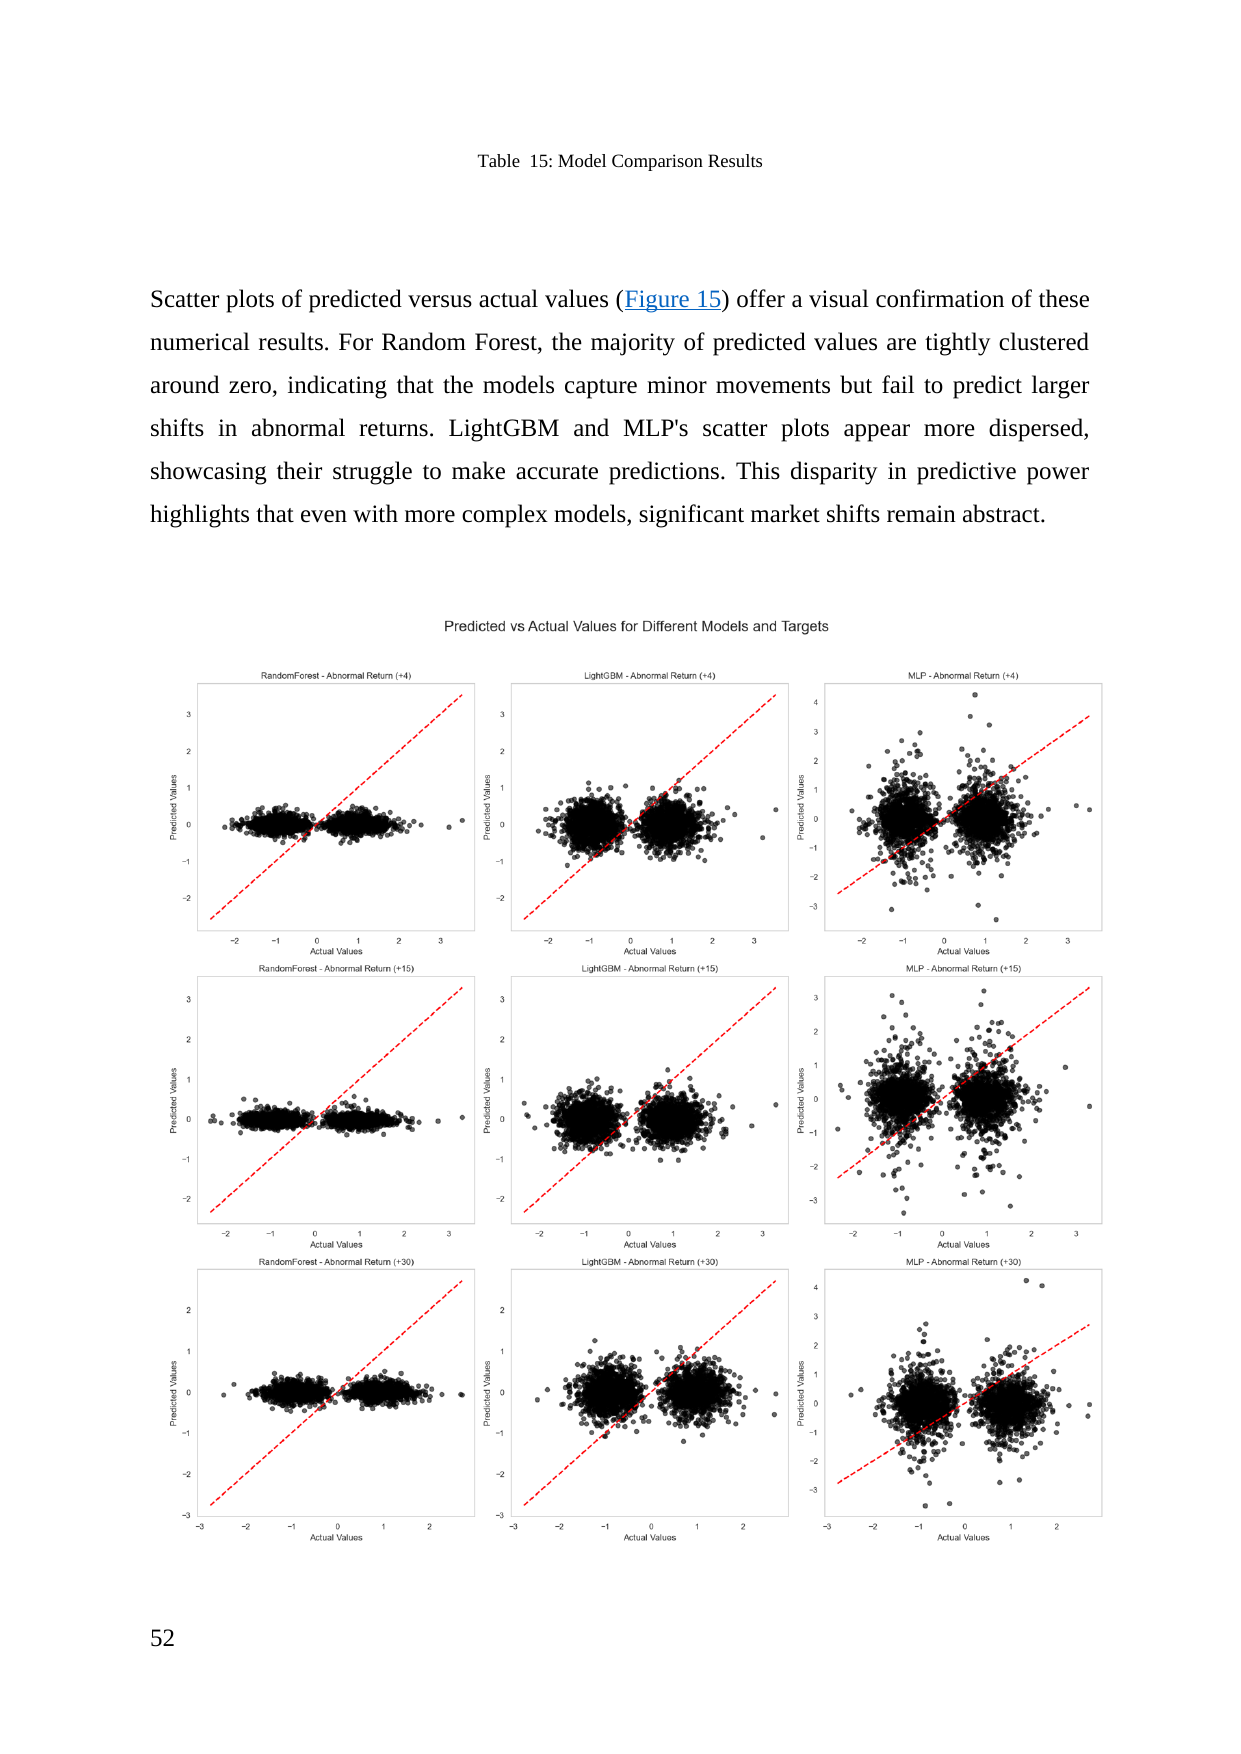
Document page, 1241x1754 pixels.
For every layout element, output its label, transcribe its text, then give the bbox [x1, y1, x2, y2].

text Scatter plots of predicted versus actual values (Figure 15) offer a visual confirmation of these numerical results. For Random Forest, the majority of predicted values are tightly clustered around zero, indicating that the models capture minor movements but fail to predict larger shifts in abnormal returns. LightGBM and MLP's scatter plots appear more dispersed, showcasing their struggle to make accurate predictions. This disparity in predictive power highlights that even with more complex models, significant market shifts remain abstract. [150, 284, 1090, 528]
text Table 15: Model Comparison Results [150, 150, 1090, 172]
picture [165, 615, 1107, 1547]
